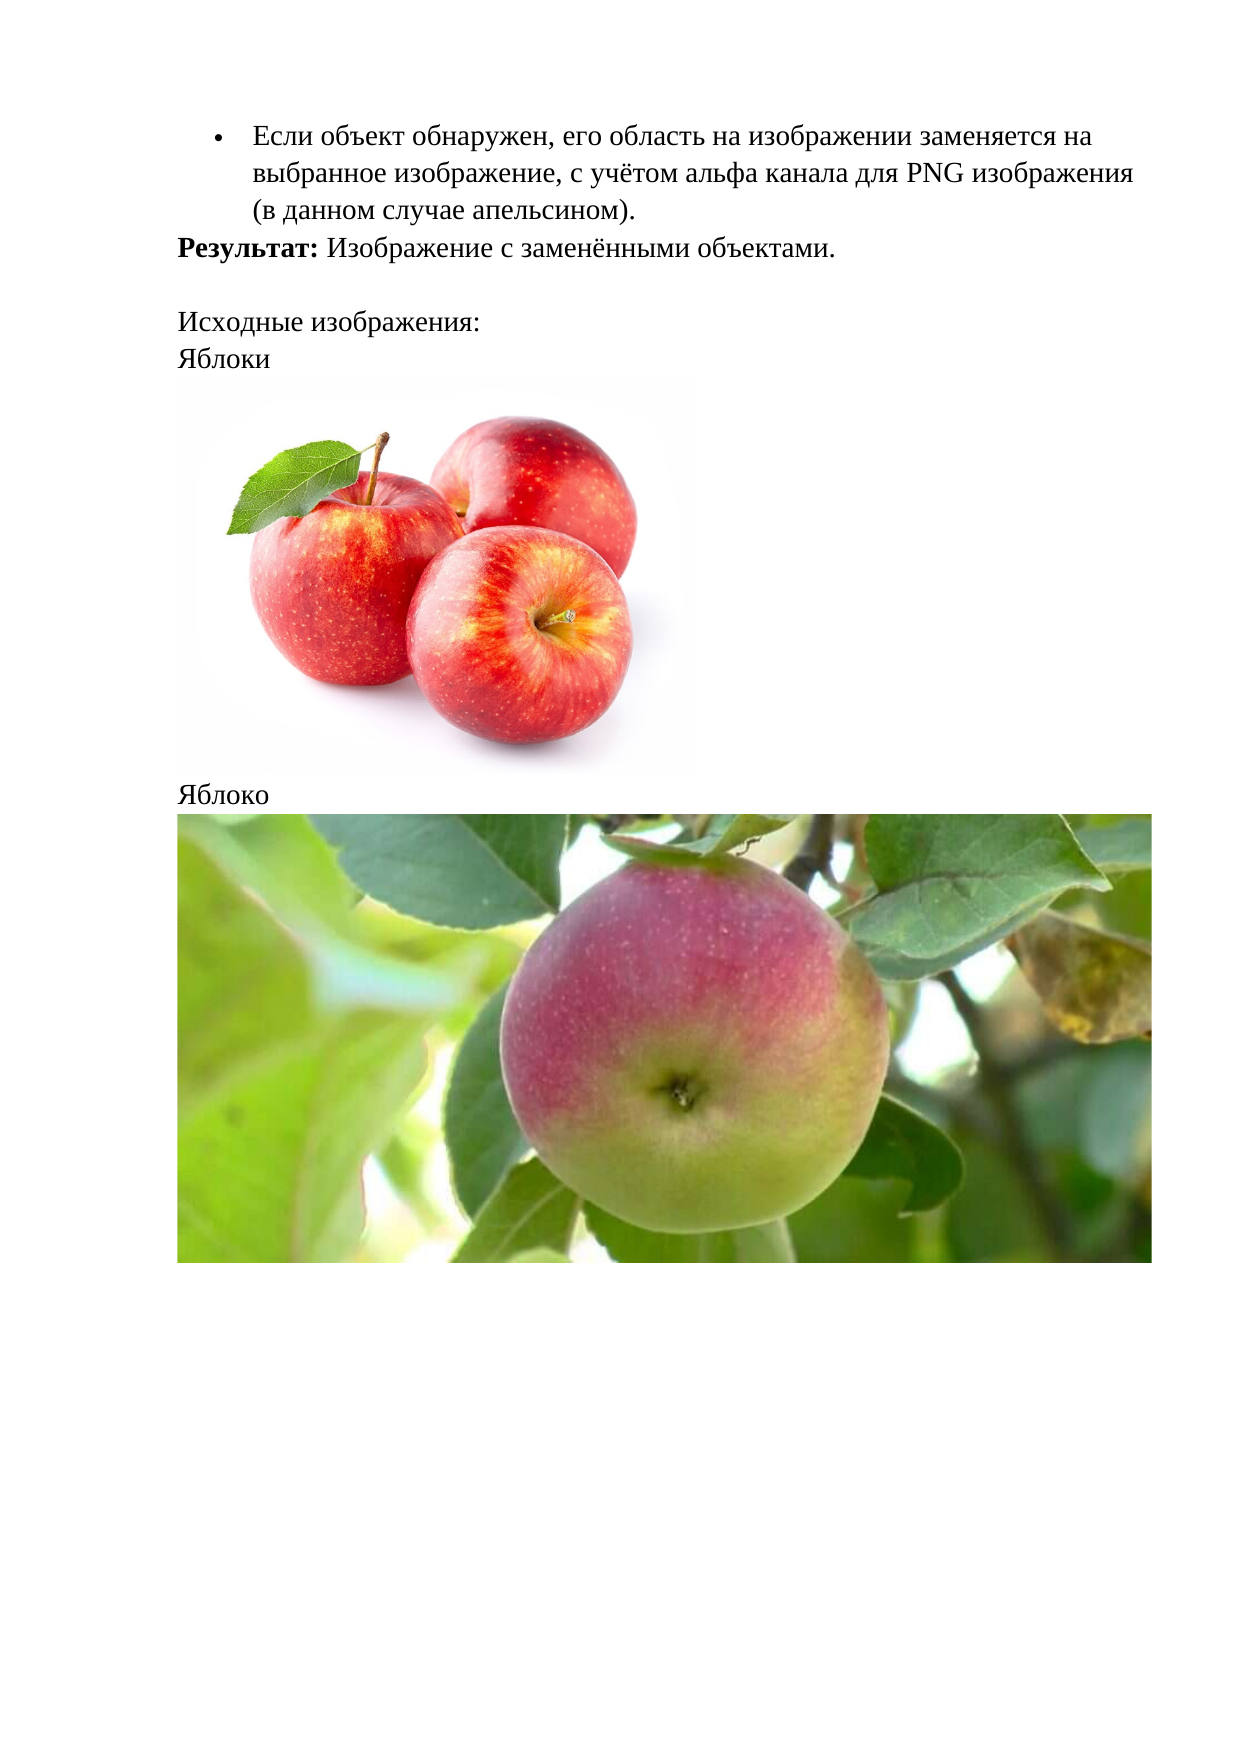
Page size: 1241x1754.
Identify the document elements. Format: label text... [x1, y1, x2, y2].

text Результат: Изображение с заменёнными объектами. [177, 230, 1152, 263]
text Яблоко [177, 777, 1152, 811]
picture [177, 814, 1152, 1263]
text Исходные изображения: [177, 304, 1152, 338]
list Если объект обнаружен, его область на изображении заменяется на выбранное изображение, с учётом альфа канала для PNG изображения (в данном случае апельсином). [215, 118, 1152, 226]
picture [177, 378, 697, 774]
